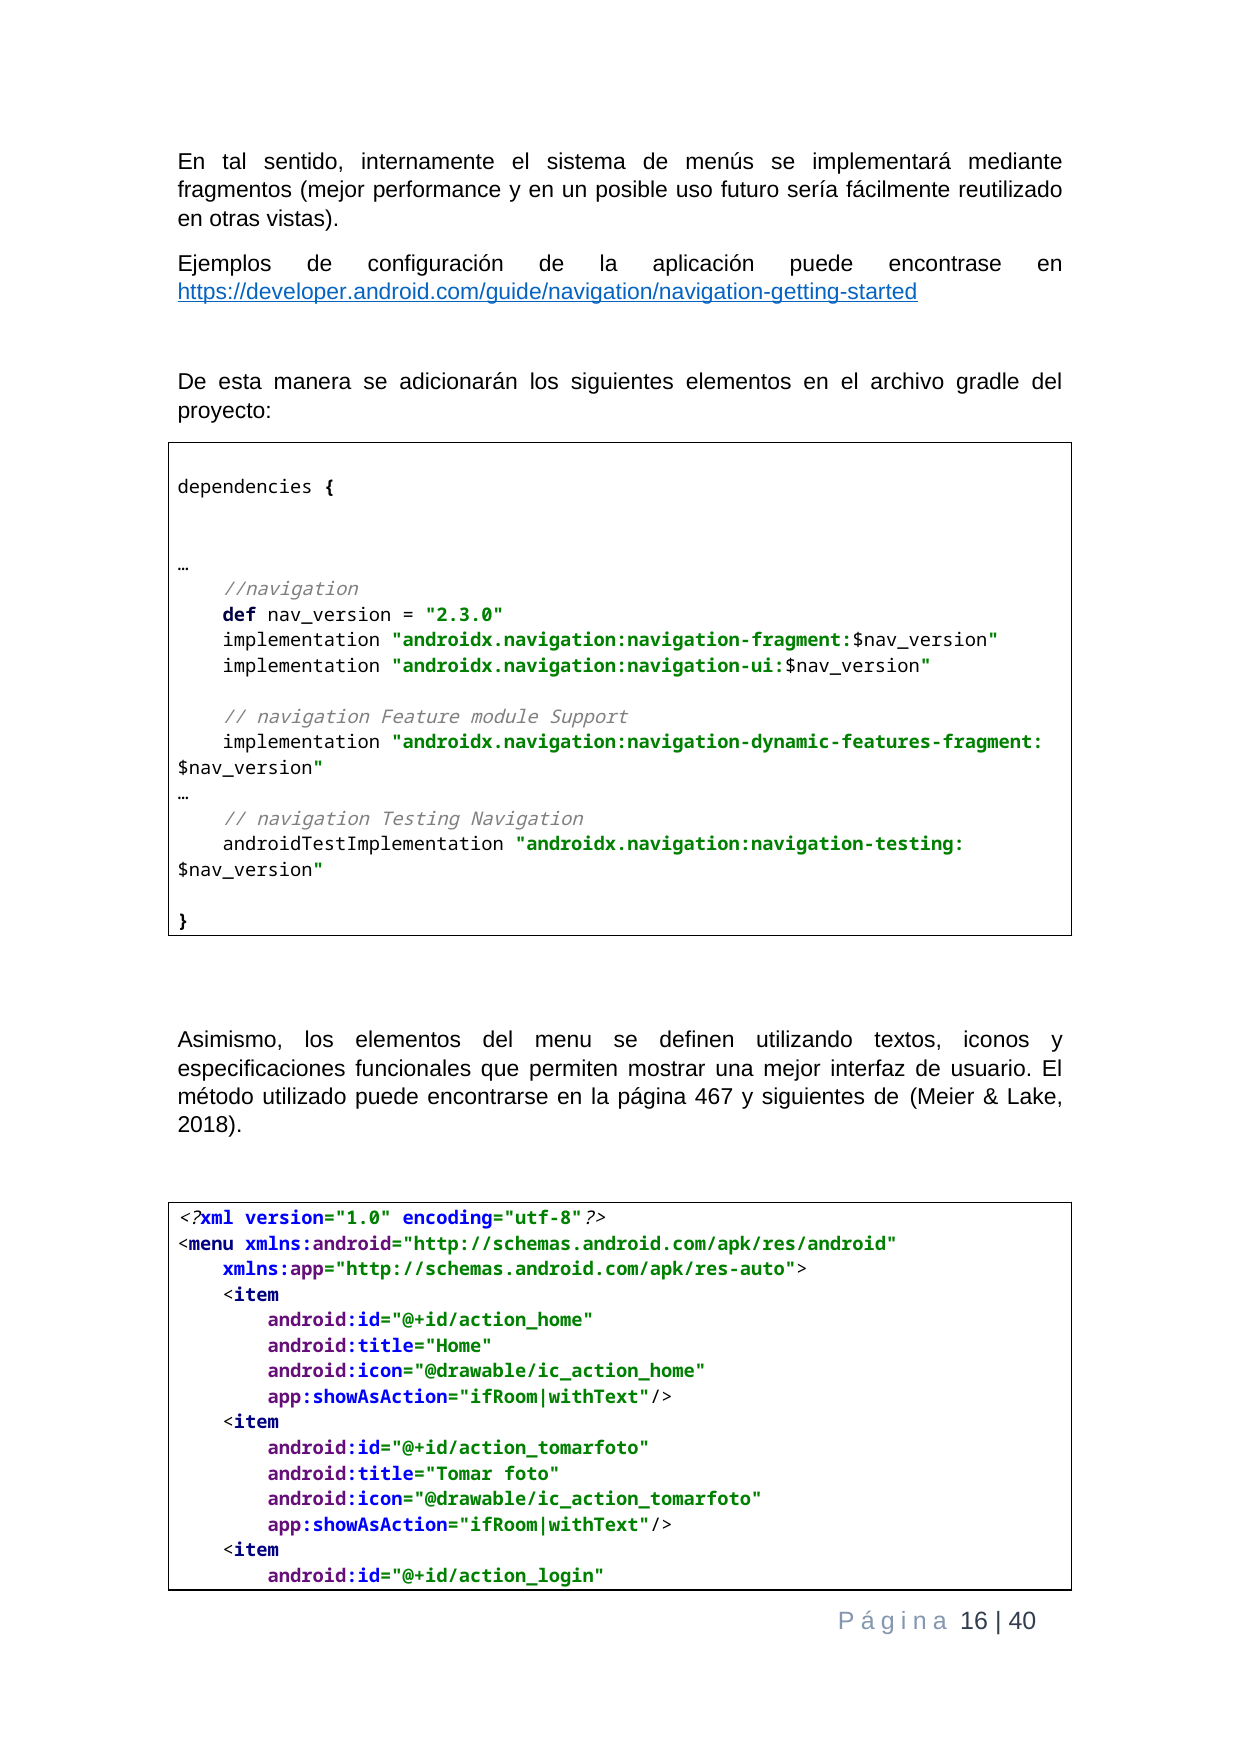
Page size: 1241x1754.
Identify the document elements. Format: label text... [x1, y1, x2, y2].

text // navigation Testing Navigation androidTestImplementation "androidx.navigation:navigation-testing:$nav_version" } [169, 802, 1071, 935]
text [169, 1203, 1071, 1589]
text Asimismo, los elementos del menu se definen utilizando textos, iconos y especificaciones funcionales que permiten mostrar una mejor interfaz de usuario. El método utilizado puede encontrarse en la página 467 y siguientes de . [177, 1026, 1063, 1138]
text Ejemplos de configuración de la aplicación puede encontrase en https://developer.android.com/guide/navigation/navigation-getting-started [177, 249, 1063, 304]
text dependencies { … //navigation def nav_version = "2.3.0" implementation "androidx.navigation:navigation-fragment:$nav_version" implementation "androidx.navigation:navigation-ui:$nav_version" // navigation Feature module Support implementation "androidx.navigation:navigation-dynamic-features-fragment:$nav_version" … [169, 443, 1071, 802]
text En tal sentido, internamente el sistema de menús se implementará mediante fragmentos (mejor performance y en un posible uso futuro sería fácilmente reutilizado en otras vistas). [177, 148, 1063, 231]
text De esta manera se adicionarán los siguientes elementos en el archivo gradle del proyecto: [177, 368, 1063, 423]
